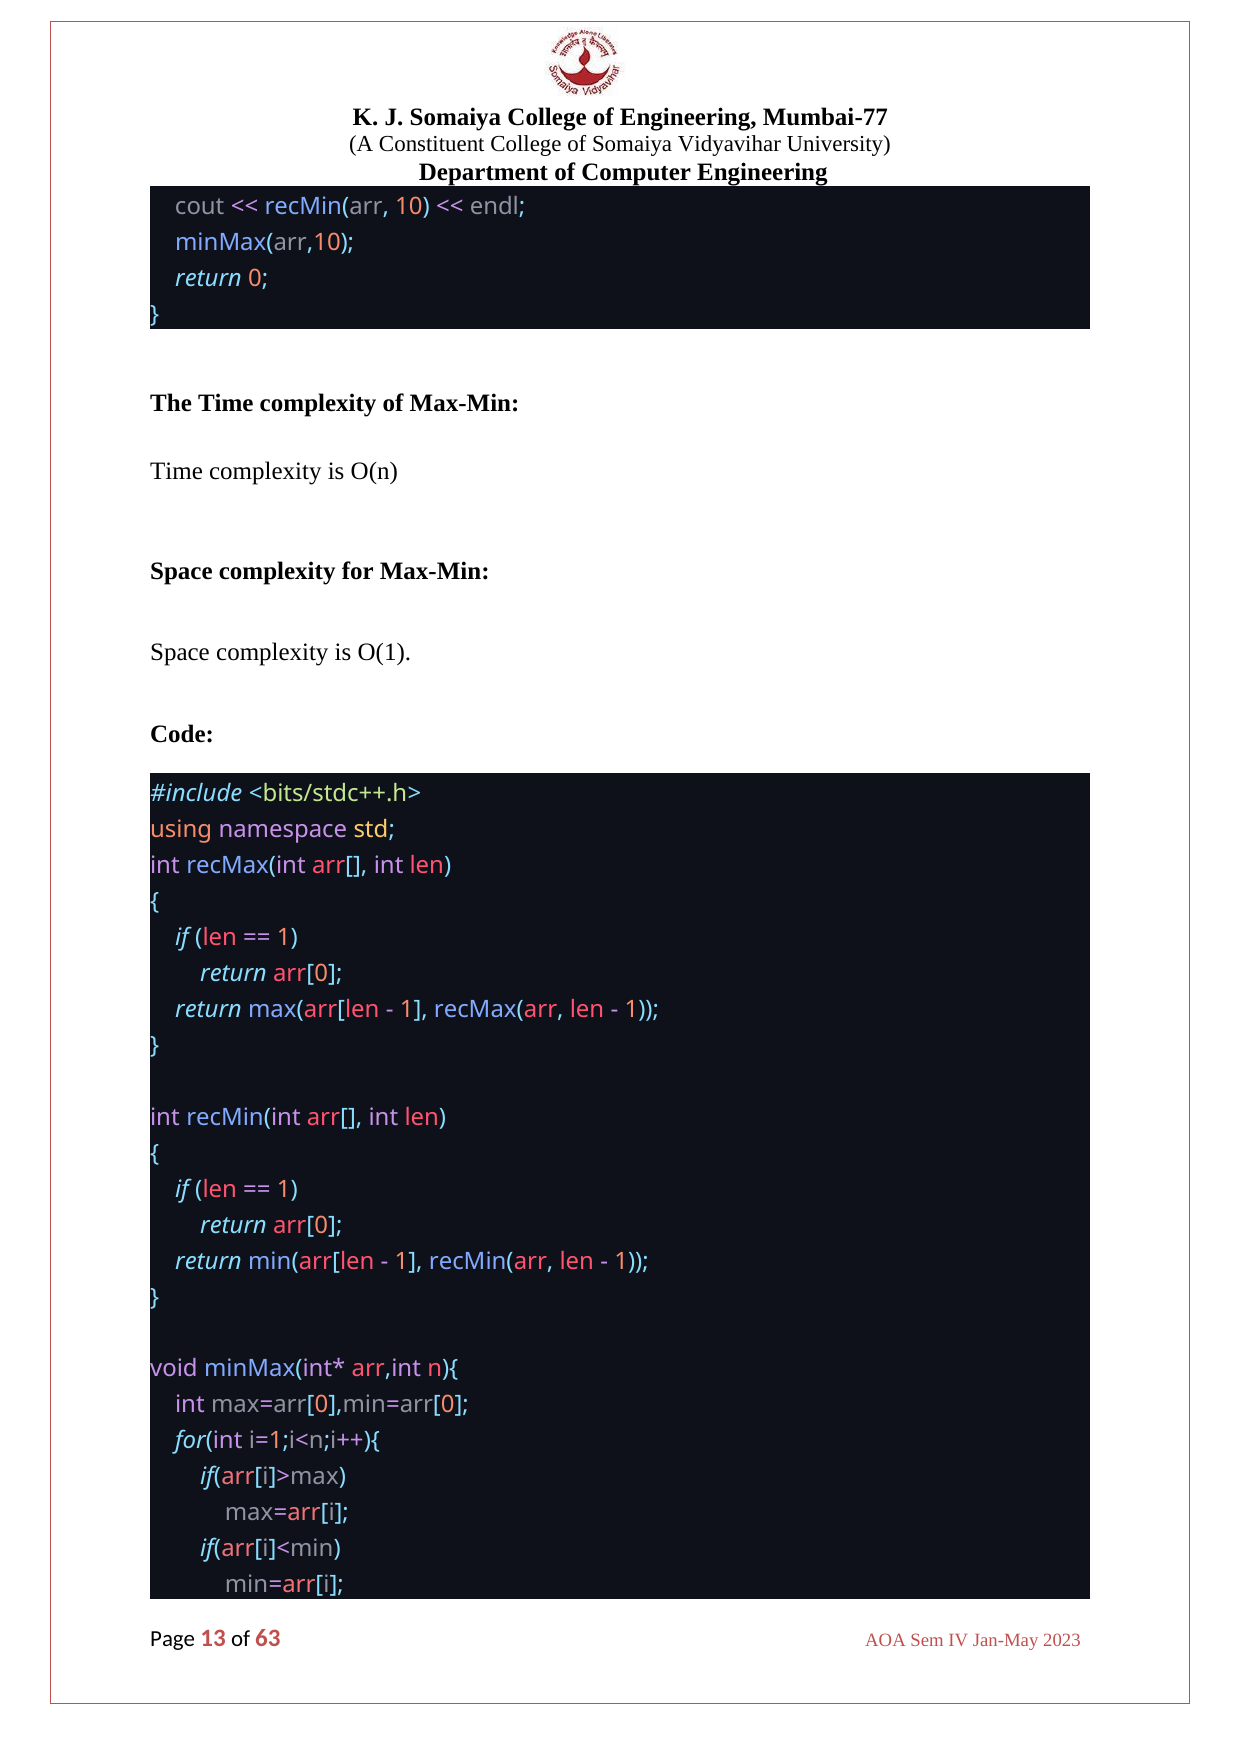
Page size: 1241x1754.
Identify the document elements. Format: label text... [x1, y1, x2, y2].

text return max(arr[len - 1], recMax(arr, len - 1)); [150, 988, 1090, 1024]
text } [150, 1276, 1090, 1312]
text cout << recMin(arr, 10) << endl; [150, 186, 1090, 222]
text Code: [150, 719, 1090, 748]
text if(arr[i]>max) [150, 1456, 1090, 1492]
text using namespace std; [150, 809, 1090, 845]
text if (len == 1) [150, 1168, 1090, 1204]
text Time complexity is O(n) [150, 460, 1090, 484]
text Space complexity for Max-Min: [150, 556, 1082, 585]
text The Time complexity of Max-Min: [150, 388, 1082, 416]
text Space complexity is O(1). [150, 641, 1090, 665]
text int recMin(int arr[], int len) [150, 1096, 1090, 1132]
text return arr[0]; [150, 953, 1090, 988]
text void minMax(int* arr,int n){ [150, 1348, 1090, 1384]
text { [150, 881, 1090, 917]
text return 0; [150, 257, 1090, 293]
picture [543, 27, 626, 97]
text if(arr[i]<min) [150, 1528, 1090, 1563]
text #include <bits/stdc++.h> [150, 773, 1090, 809]
text min=arr[i]; [150, 1563, 1090, 1599]
text if (len == 1) [150, 917, 1090, 953]
text return arr[0]; [150, 1204, 1090, 1240]
text minMax(arr,10); [150, 222, 1090, 257]
text for(int i=1;i<n;i++){ [150, 1420, 1090, 1456]
text return min(arr[len - 1], recMin(arr, len - 1)); [150, 1240, 1090, 1276]
text } [150, 1024, 1090, 1060]
text int recMax(int arr[], int len) [150, 845, 1090, 881]
text { [150, 1132, 1090, 1168]
text int max=arr[0],min=arr[0]; [150, 1384, 1090, 1420]
text max=arr[i]; [150, 1492, 1090, 1528]
text } [150, 293, 1090, 329]
